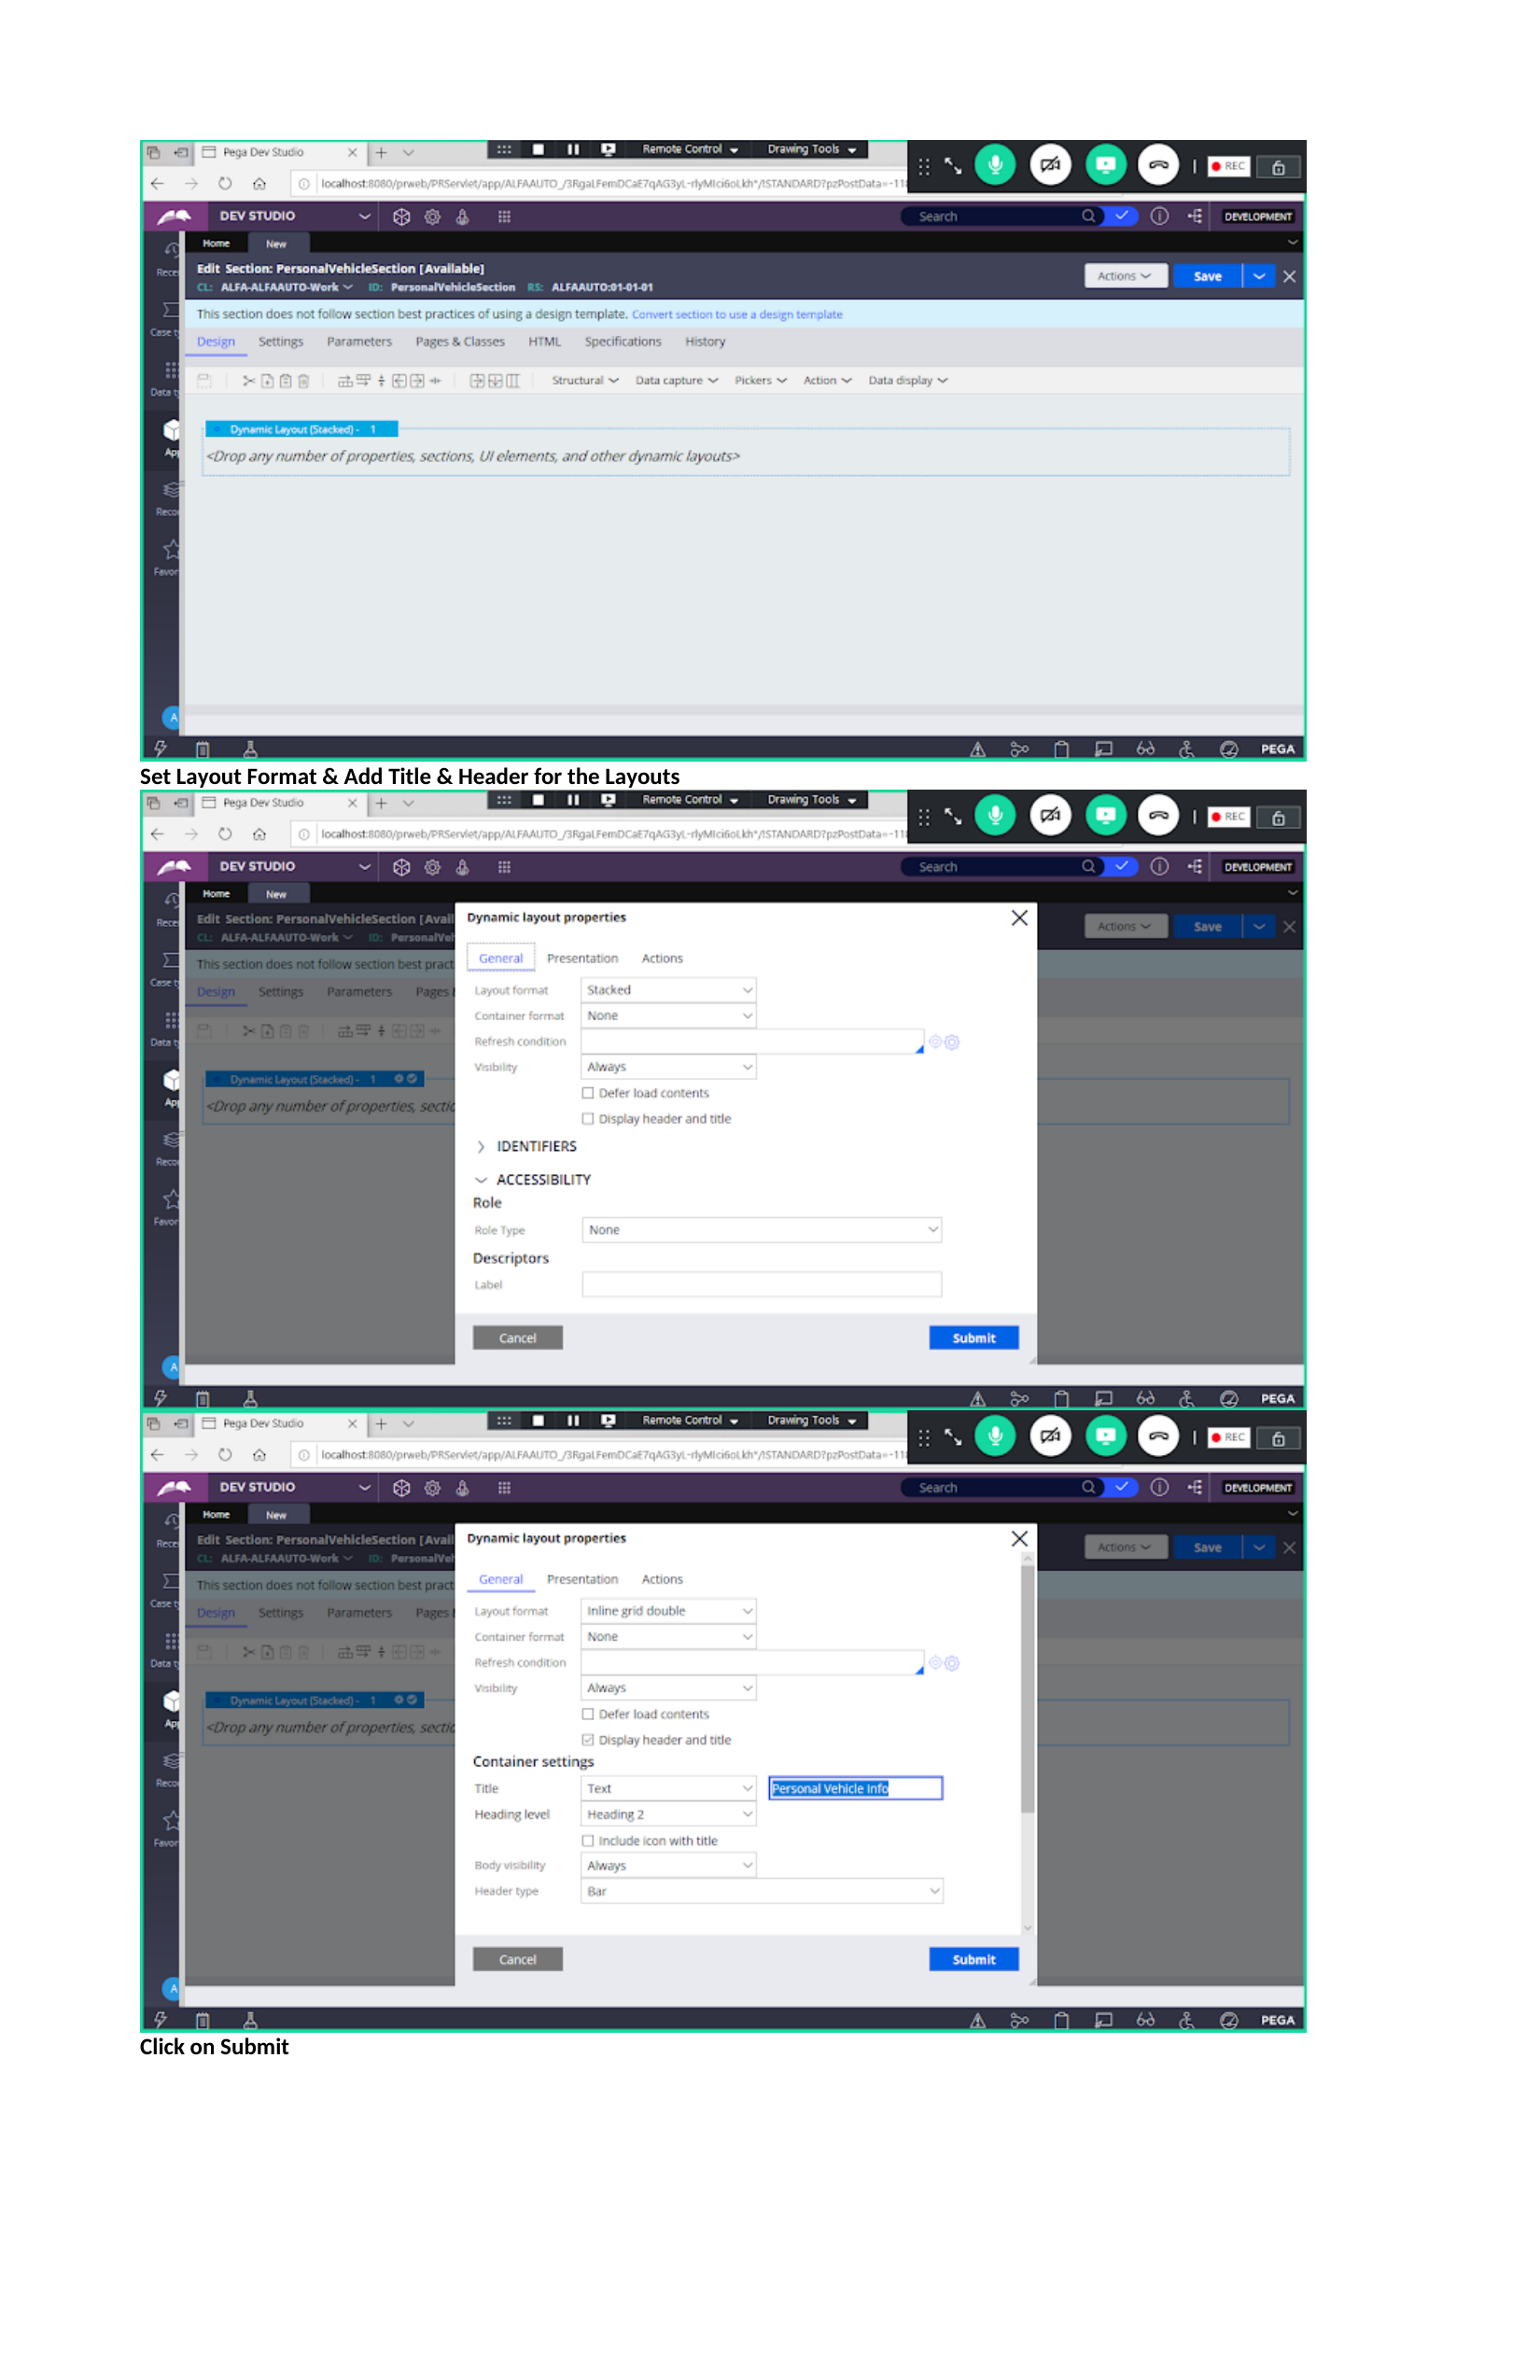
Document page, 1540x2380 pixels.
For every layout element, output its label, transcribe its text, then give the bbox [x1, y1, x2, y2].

picture [140, 790, 1307, 2033]
text Click on Submit [140, 2032, 1400, 2061]
text Set Layout Format & Add Title & Header for the Layouts [140, 762, 1400, 790]
picture [140, 140, 1307, 762]
